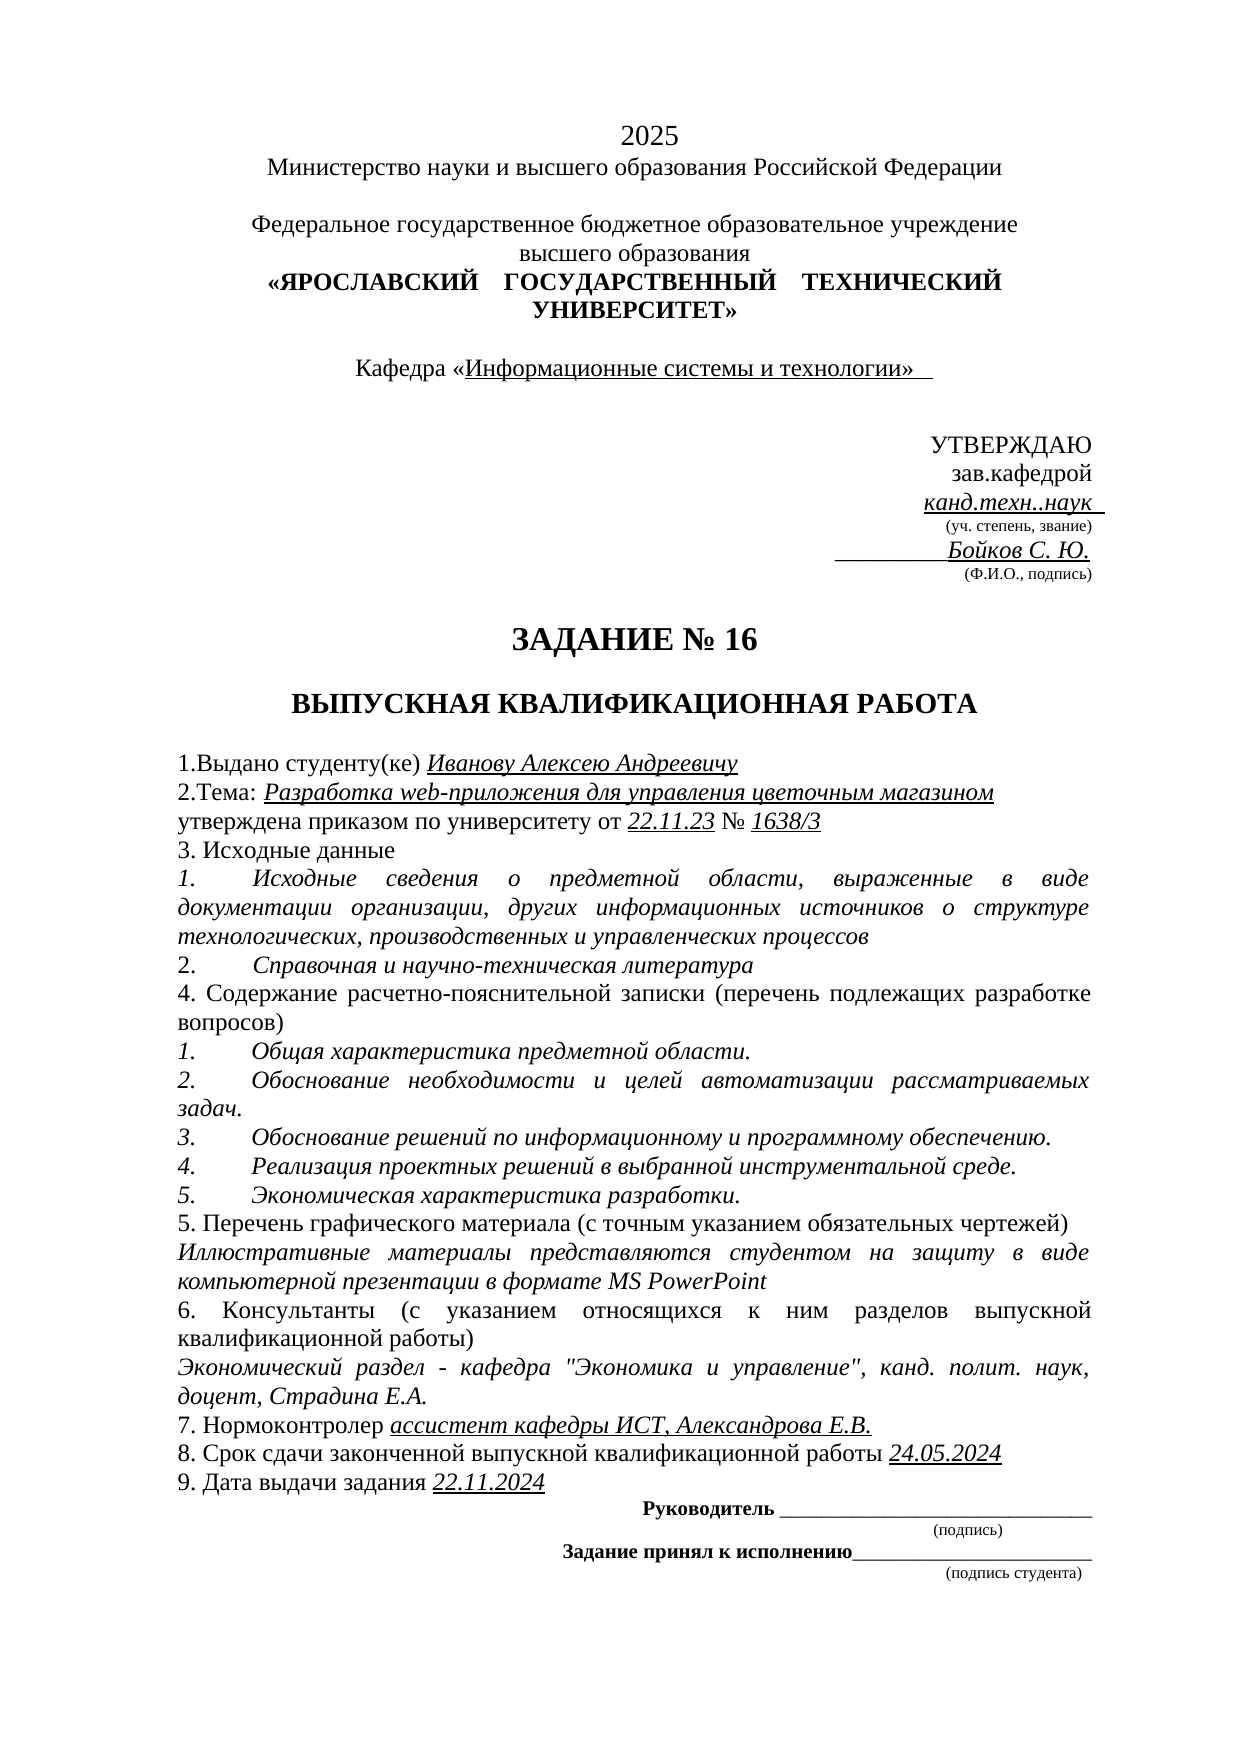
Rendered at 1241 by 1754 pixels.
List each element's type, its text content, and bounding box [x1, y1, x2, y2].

list Обоснование решений по информационному и программному обеспечению. [177, 1122, 1092, 1151]
text утверждена приказом по университету от 22.11.23 № 1638/3 [177, 806, 1092, 835]
text 2025 [177, 118, 1122, 152]
list Обоснование необходимости и целей автоматизации рассматриваемых задач. [177, 1065, 1092, 1122]
text (Ф.И.О., подпись) [177, 564, 1092, 583]
text 2.Тема: Разработка web-приложения для управления цветочным магазином [177, 777, 1092, 806]
text УТВЕРЖДАЮ [177, 430, 1092, 458]
list Общая характеристика предметной области. [177, 1036, 1092, 1065]
list Реализация проектных решений в выбранной инструментальной среде. [177, 1151, 1092, 1180]
text Кафедра «Информационные системы и технологии» [177, 353, 1092, 382]
text Министерство науки и высшего образования Российской Федерации [177, 152, 1092, 180]
text 1.Выдано студенту(ке) Иванову Алексею Андреевичу [177, 748, 1092, 777]
text ЗАДАНИЕ № 16 [177, 619, 1092, 657]
text 6. Консультанты (с указанием относящихся к ним разделов выпускной квалификационной работы) [177, 1295, 1092, 1352]
text 7. Нормоконтролер ассистент кафедры ИСТ, Александрова Е.В. [177, 1410, 1092, 1438]
text 9. Дата выдачи задания 22.11.2024 [177, 1467, 1092, 1496]
list Справочная и научно-техническая литература [177, 950, 1092, 978]
text высшего образования [177, 238, 1092, 267]
text Задание принял к исполнению_______________________ [177, 1539, 1092, 1563]
text (уч. степень, звание) [177, 516, 1092, 535]
text 8. Срок сдачи законченной выпускной квалификационной работы 24.05.2024 [177, 1438, 1092, 1467]
text 4. Содержание расчетно-пояснительной записки (перечень подлежащих разработке вопросов) [177, 978, 1092, 1036]
text Руководитель ______________________________ [177, 1496, 1092, 1520]
list Экономическая характеристика разработки. [177, 1180, 1092, 1208]
list Исходные сведения о предметной области, выраженные в виде документации организации, других информационных источников о структуре технологических, производственных и управленческих процессов [177, 863, 1092, 950]
text ВЫПУСКНАЯ КВАЛИФИКАЦИОННАЯ РАБОТА [177, 686, 1092, 720]
text 3. Исходные данные [177, 835, 1092, 863]
text Иллюстративные материалы представляются студентом на защиту в виде компьютерной презентации в формате MS PowerPoint [177, 1237, 1092, 1295]
text 5. Перечень графического материала (с точным указанием обязательных чертежей) [177, 1208, 1092, 1237]
text Федеральное государственное бюджетное образовательное учреждение [177, 209, 1092, 238]
text канд.техн..наук [177, 487, 1092, 516]
text (подпись) [177, 1520, 1092, 1539]
text (подпись студента) [177, 1563, 1092, 1582]
text Экономический раздел - кафедра "Экономика и управление", канд. полит. наук, доцент, Страдина Е.А. [177, 1352, 1092, 1410]
text зав.кафедрой [177, 458, 1092, 487]
text _________Бойков С. Ю. [177, 535, 1092, 564]
text «ЯРОСЛАВСКИЙ ГОСУДАРСТВЕННЫЙ ТЕХНИЧЕСКИЙ УНИВЕРСИТЕТ» [177, 267, 1092, 324]
